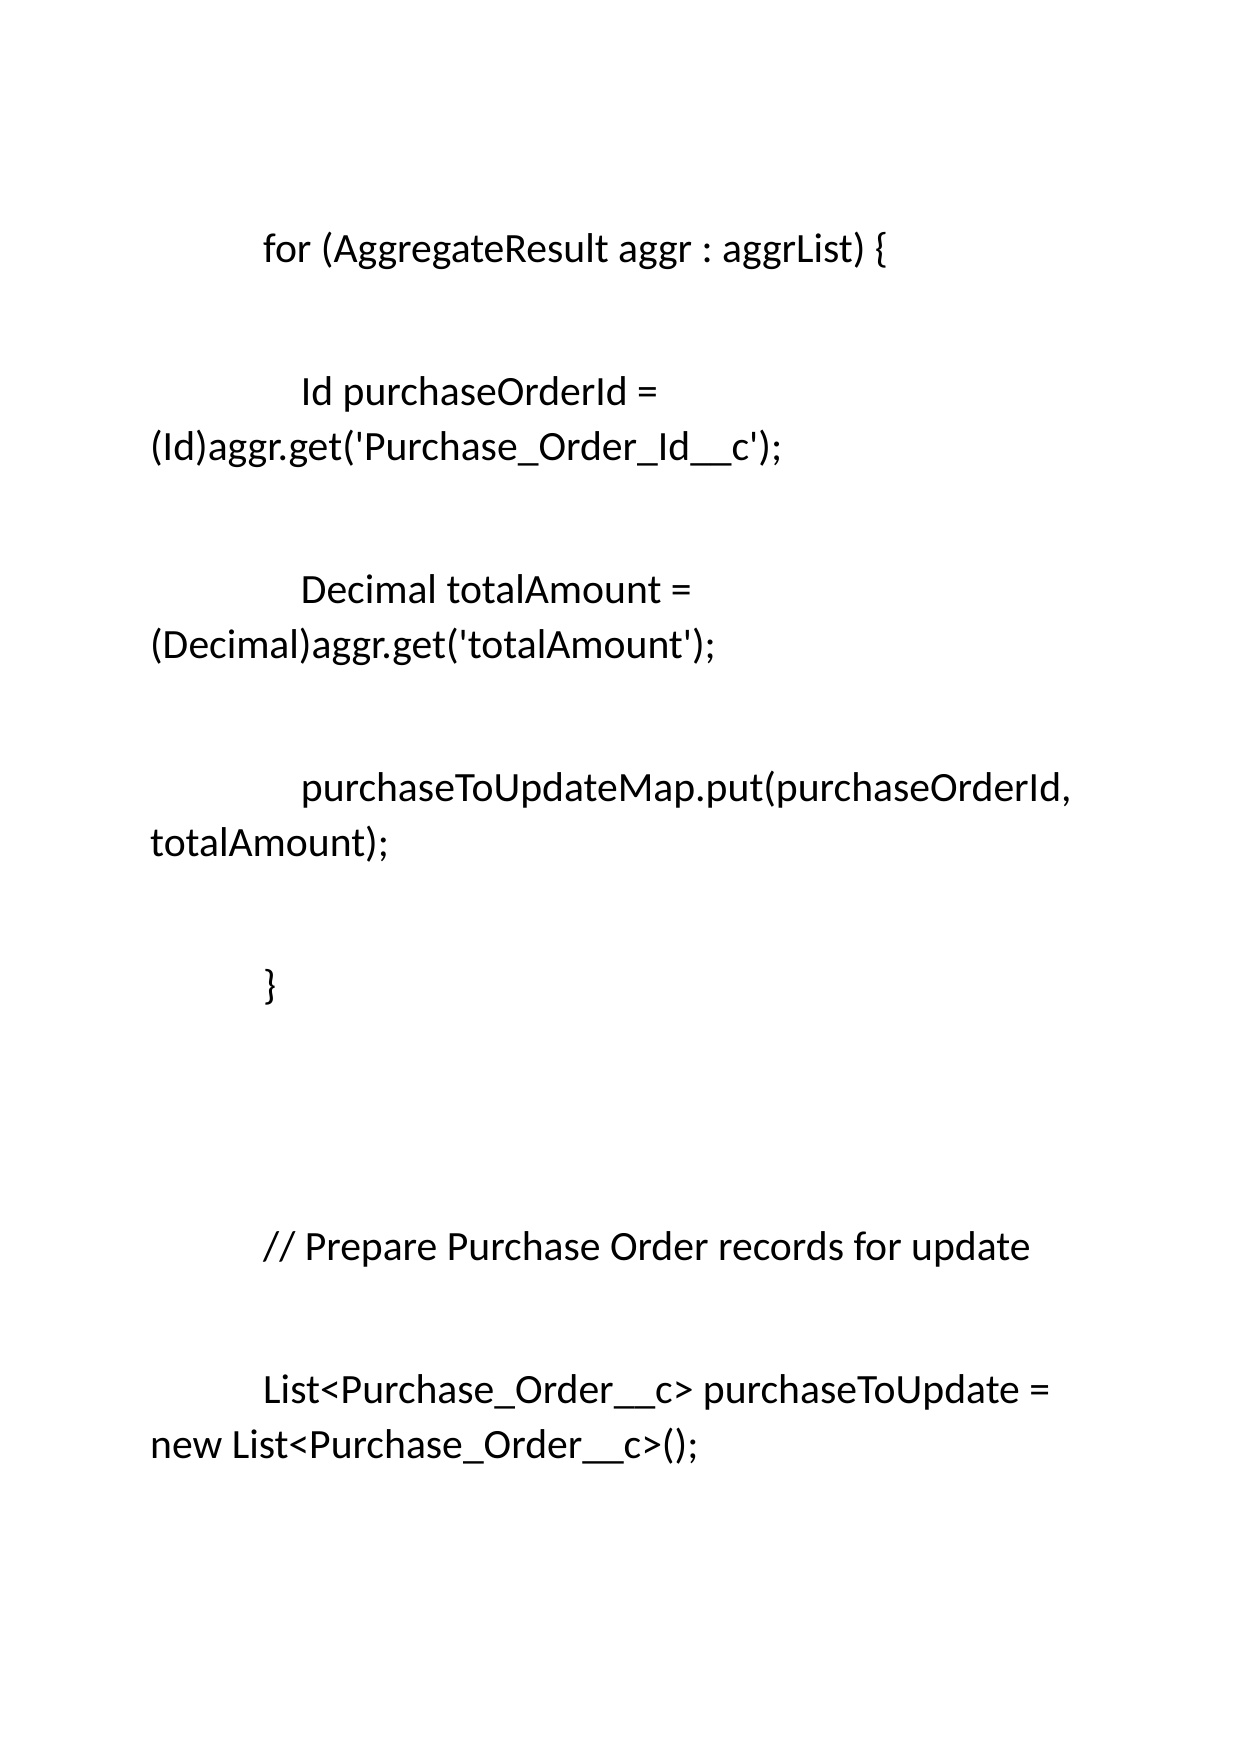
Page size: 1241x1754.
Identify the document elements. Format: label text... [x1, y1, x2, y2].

text for (AggregateResult aggr : aggrList) { [150, 222, 1090, 272]
text List<Purchase_Order__c> purchaseToUpdate = new List<Purchase_Order__c>(); [150, 1363, 1090, 1469]
text Id purchaseOrderId = (Id)aggr.get('Purchase_Order_Id__c'); [150, 365, 1090, 470]
text } [150, 959, 1090, 1009]
text // Prepare Purchase Order records for update [150, 1220, 1090, 1271]
text purchaseToUpdateMap.put(purchaseOrderId, totalAmount); [150, 761, 1090, 866]
text Decimal totalAmount = (Decimal)aggr.get('totalAmount'); [150, 563, 1090, 668]
